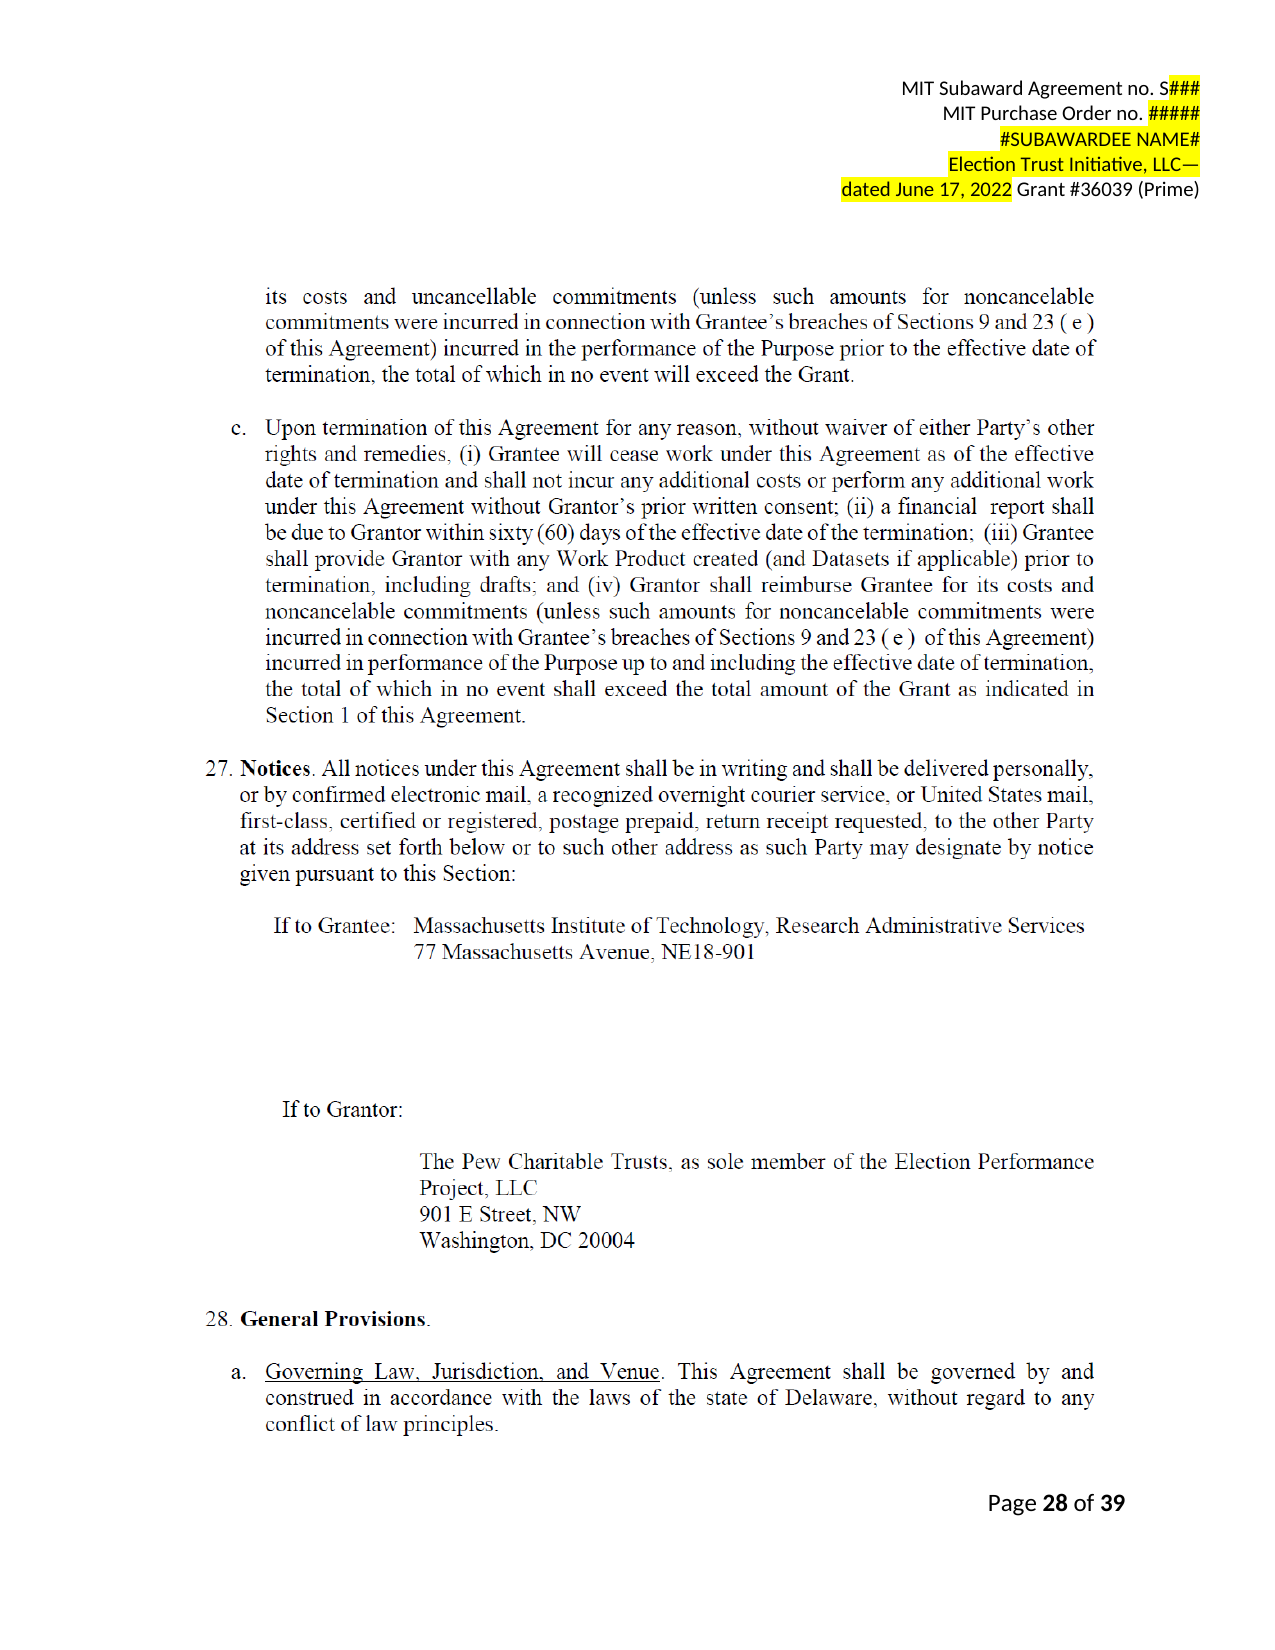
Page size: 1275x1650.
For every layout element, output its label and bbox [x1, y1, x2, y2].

picture [150, 256, 1125, 1487]
